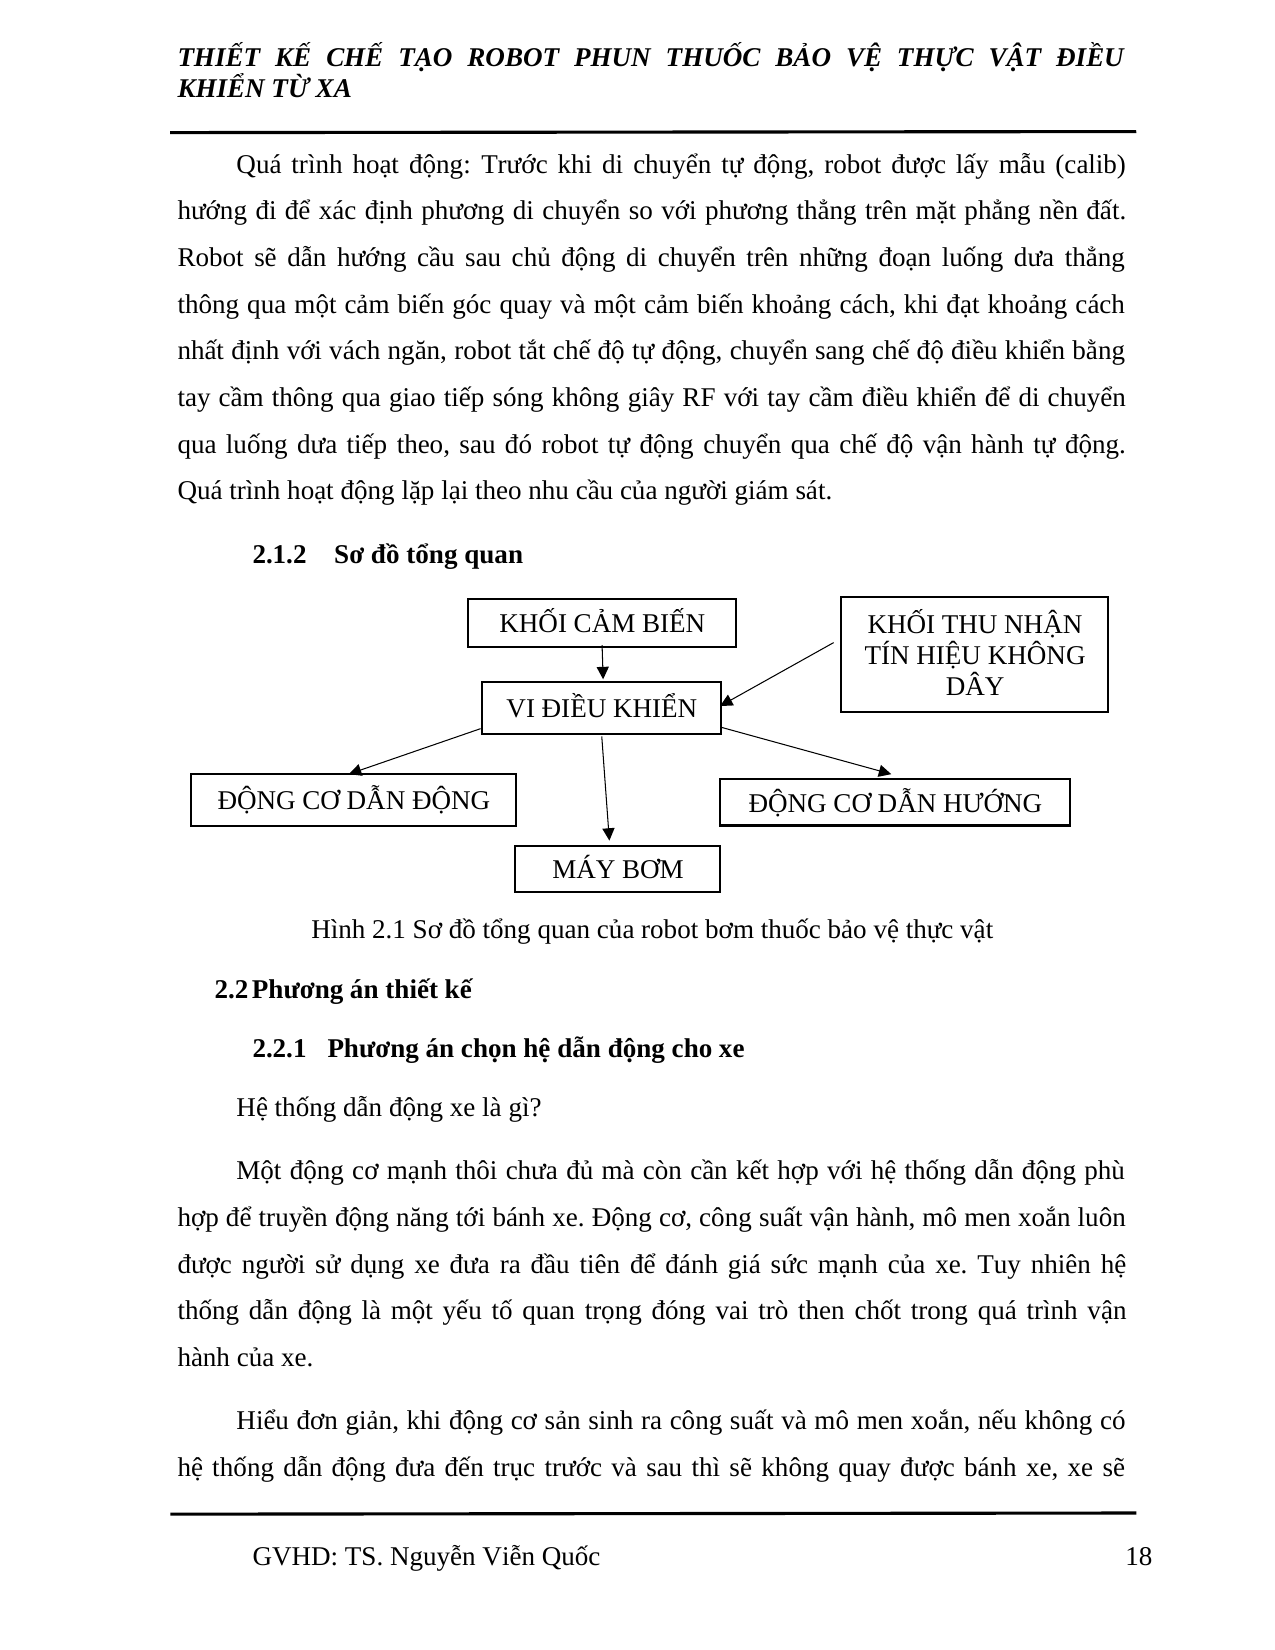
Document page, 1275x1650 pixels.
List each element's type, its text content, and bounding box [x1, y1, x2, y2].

text Hệ thống dẫn động xe là gì? [177, 1091, 1127, 1122]
text Quá trình hoạt động: Trước khi di chuyển tự động, robot được lấy mẫu (calib) hướng đi để xác định phương di chuyển so với phương thẳng trên mặt phẳng nền đất. Robot sẽ dẫn hướng cầu sau chủ động di chuyển trên những đoạn luống dưa thẳng thông qua một cảm biến góc quay và một cảm biến khoảng cách, khi đạt khoảng cách nhất định với vách ngăn, robot tắt chế độ tự động, chuyển sang chế độ điều khiển bằng tay cầm thông qua giao tiếp sóng không giây RF với tay cầm điều khiển để di chuyển qua luống dưa tiếp theo, sau đó robot tự động chuyển qua chế độ vận hành tự động. Quá trình hoạt động lặp lại theo nhu cầu của người giám sát. [177, 148, 1127, 506]
text Một động cơ mạnh thôi chưa đủ mà còn cần kết hợp với hệ thống dẫn động phù hợp để truyền động năng tới bánh xe. Động cơ, công suất vận hành, mô men xoắn luôn được người sử dụng xe đưa ra đầu tiên để đánh giá sức mạnh của xe. Tuy nhiên hệ thống dẫn động là một yếu tố quan trọng đóng vai trò then chốt trong quá trình vận hành của xe. [177, 1154, 1127, 1372]
subtitle Hình 2.1 Sơ đồ tổng quan của robot bơm thuốc bảo vệ thực vật [177, 913, 1127, 945]
subtitle Phương án thiết kế [214, 973, 1127, 1004]
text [177, 1404, 1127, 1482]
subtitle Phương án chọn hệ dẫn động cho xe [252, 1032, 1127, 1063]
subtitle Sơ đồ tổng quan [252, 538, 1127, 569]
